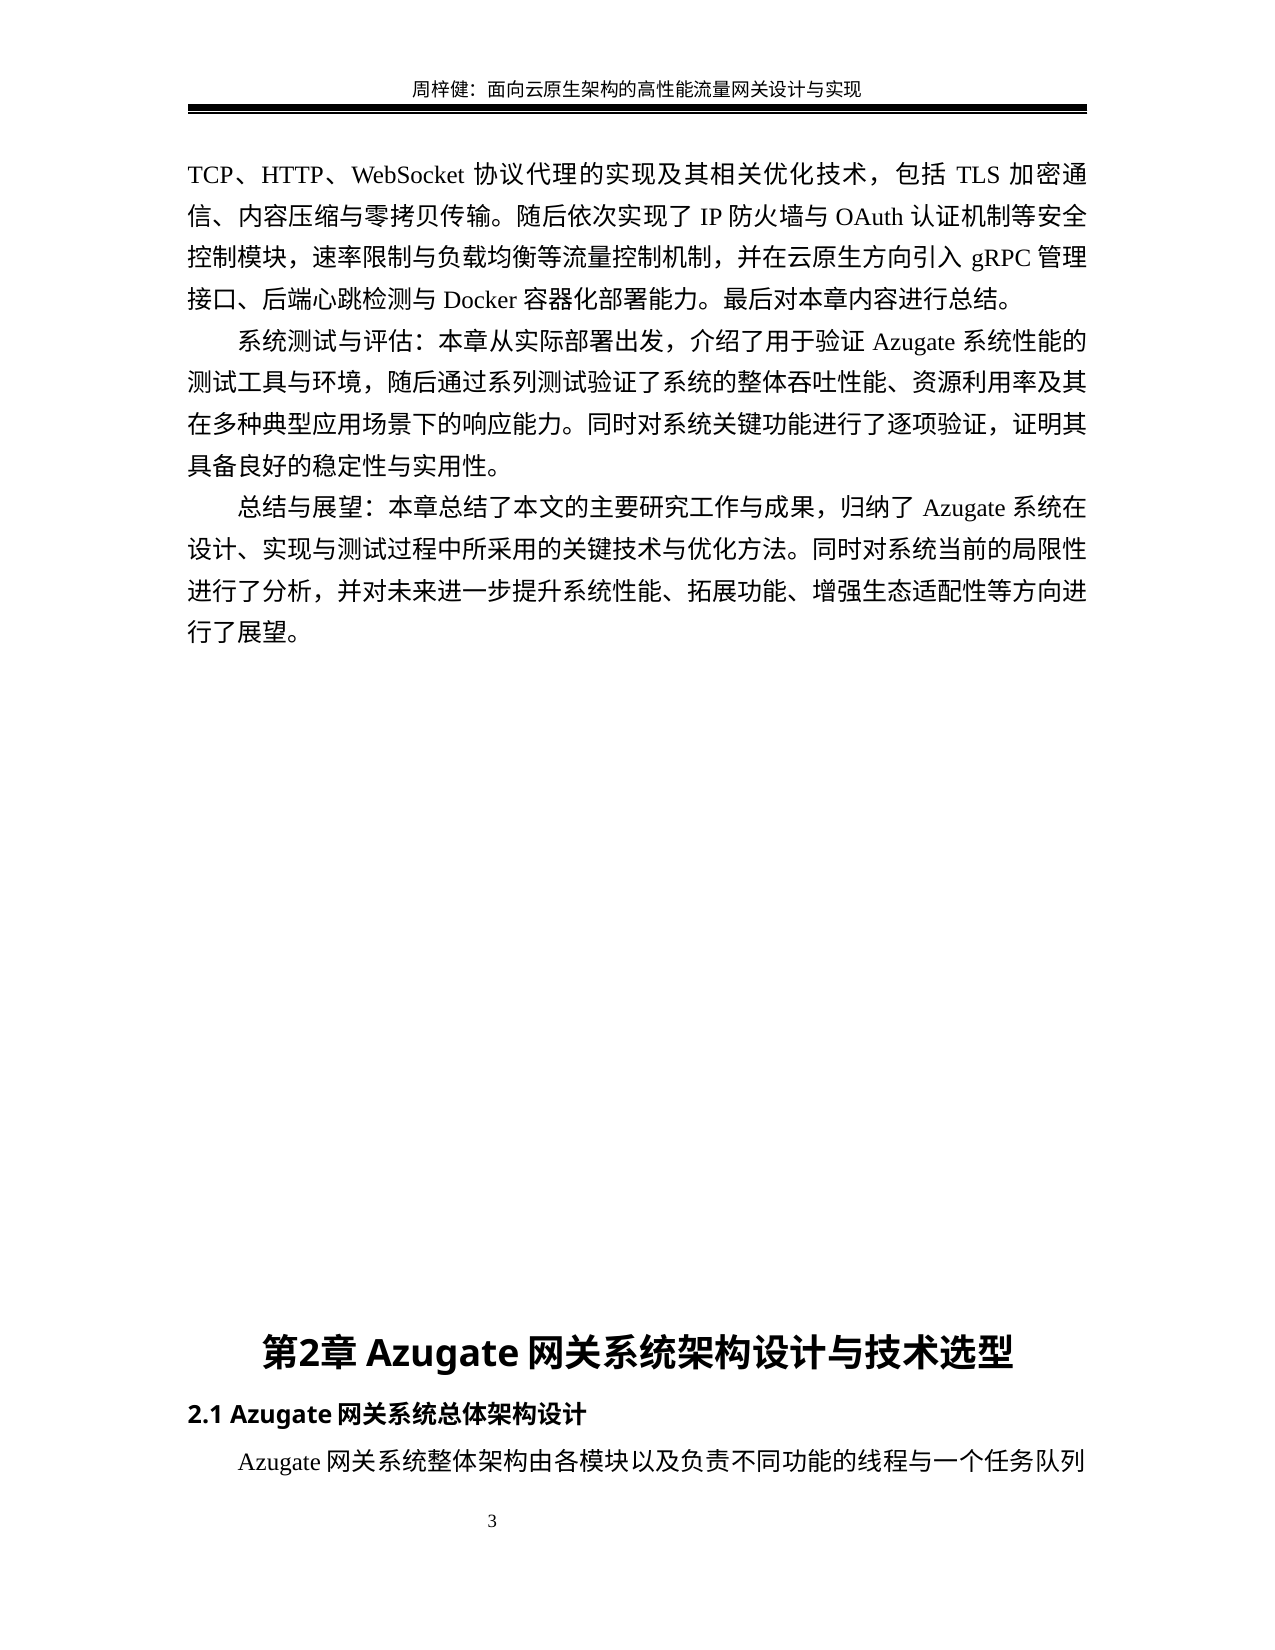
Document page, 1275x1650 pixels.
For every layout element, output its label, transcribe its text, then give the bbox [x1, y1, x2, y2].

text 系统测试与评估：本章从实际部署出发，介绍了用于验证 Azugate 系统性能的测试工具与环境，随后通过系列测试验证了系统的整体吞吐性能、资源利用率及其在多种典型应用场景下的响应能力。同时对系统关键功能进行了逐项验证，证明其具备良好的稳定性与实用性。 [187, 317, 1087, 483]
text 总结与展望：本章总结了本文的主要研究工作与成果，归纳了 Azugate 系统在设计、实现与测试过程中所采用的关键技术与优化方法。同时对系统当前的局限性进行了分析，并对未来进一步提升系统性能、拓展功能、增强生态适配性等方向进行了展望。 [187, 483, 1087, 650]
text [187, 1437, 1087, 1479]
subtitle Azugate网关系统架构设计与技术选型 [187, 1333, 1087, 1374]
subtitle 2.1 Azugate网关系统总体架构设计 [187, 1390, 1087, 1432]
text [187, 150, 1087, 317]
